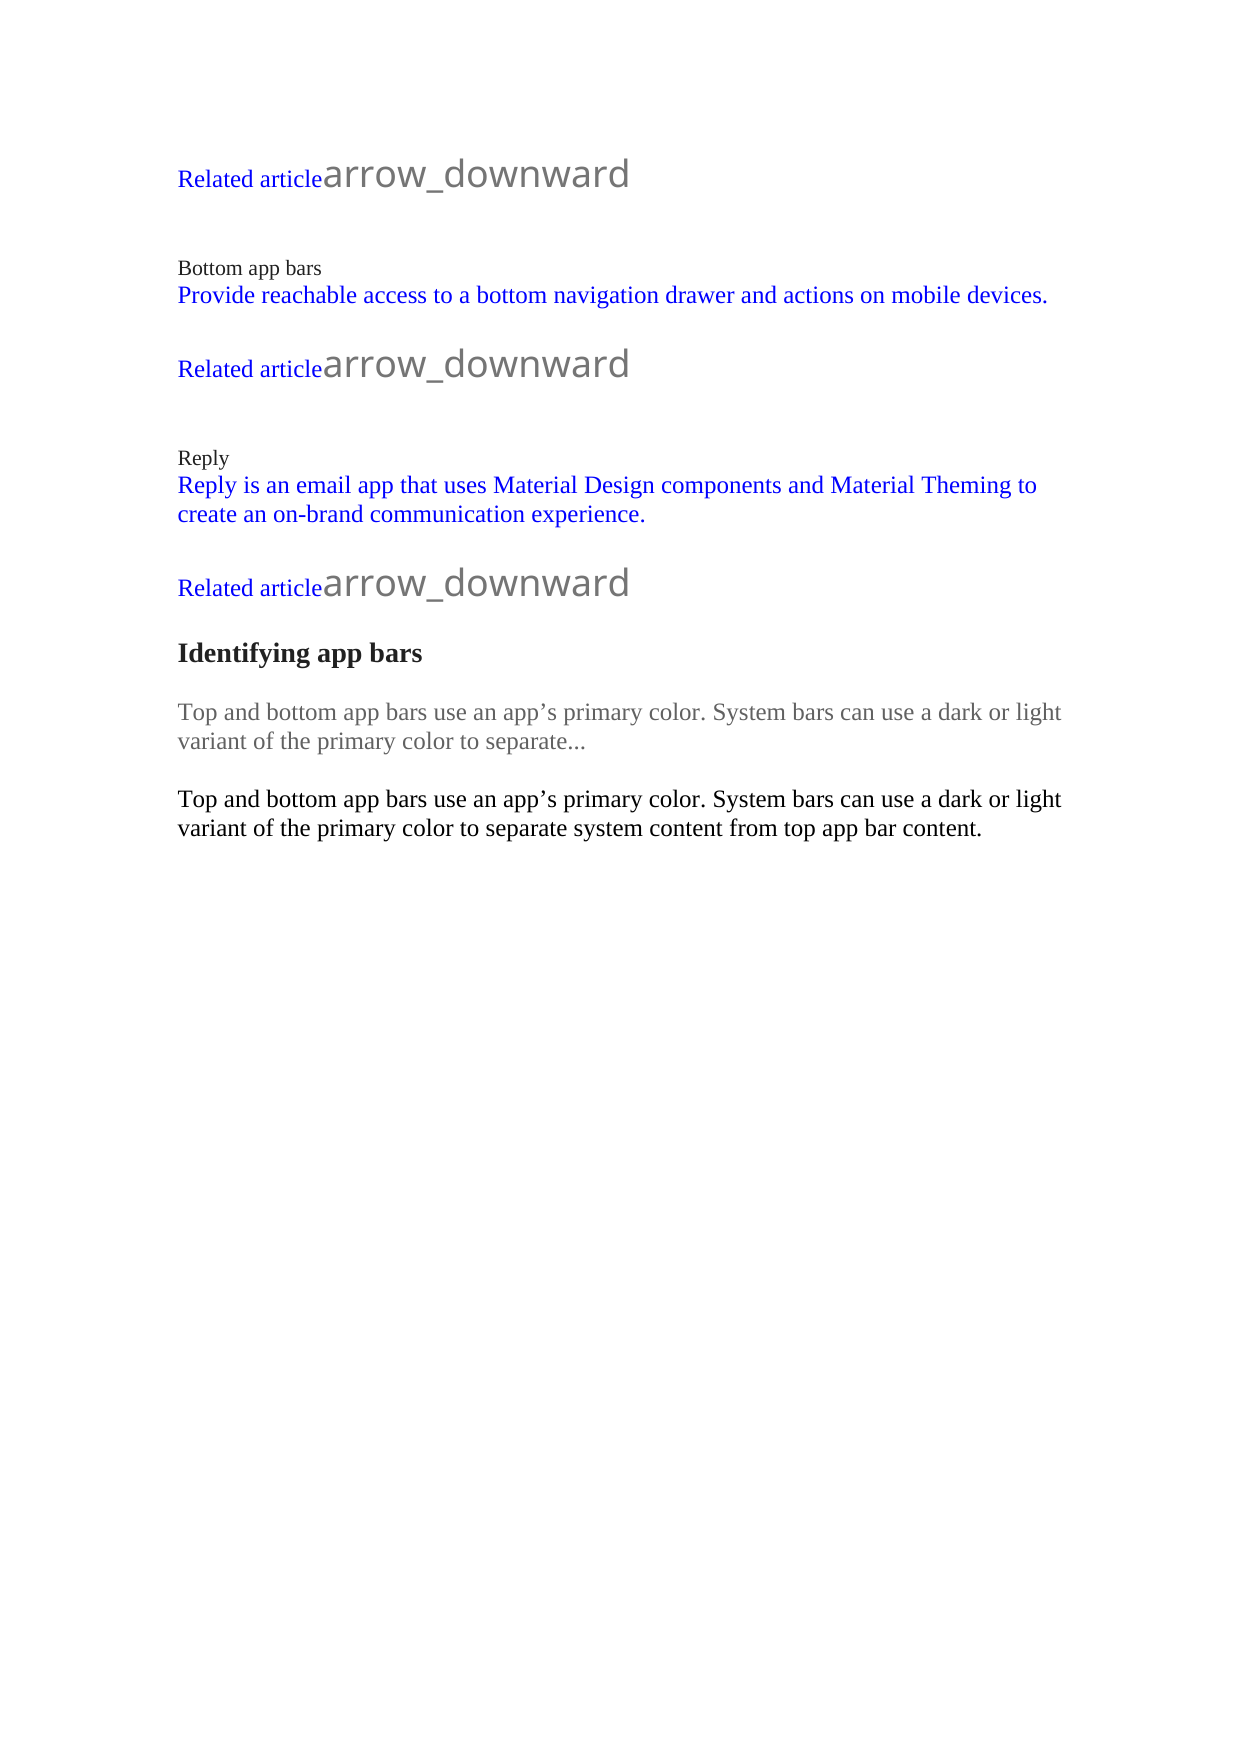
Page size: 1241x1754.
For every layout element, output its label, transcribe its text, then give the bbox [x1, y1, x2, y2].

text Related articlearrow_downward [177, 338, 1063, 389]
text Provide reachable access to a bottom navigation drawer and actions on mobile devices. [177, 280, 1063, 309]
text Identifying app bars [177, 636, 1063, 668]
text Reply [177, 445, 1063, 470]
text Top and bottom app bars use an app’s primary color. System bars can use a dark or light variant of the primary color to separate... [177, 697, 1063, 755]
text Related articlearrow_downward [177, 557, 1063, 608]
text Related articlearrow_downward [177, 148, 1063, 199]
text Reply is an email app that uses Material Design components and Material Theming to create an on-brand communication experience. [177, 470, 1063, 528]
text Bottom app bars [177, 255, 1063, 280]
text Top and bottom app bars use an app’s primary color. System bars can use a dark or light variant of the primary color to separate system content from top app bar content. [177, 784, 1063, 842]
